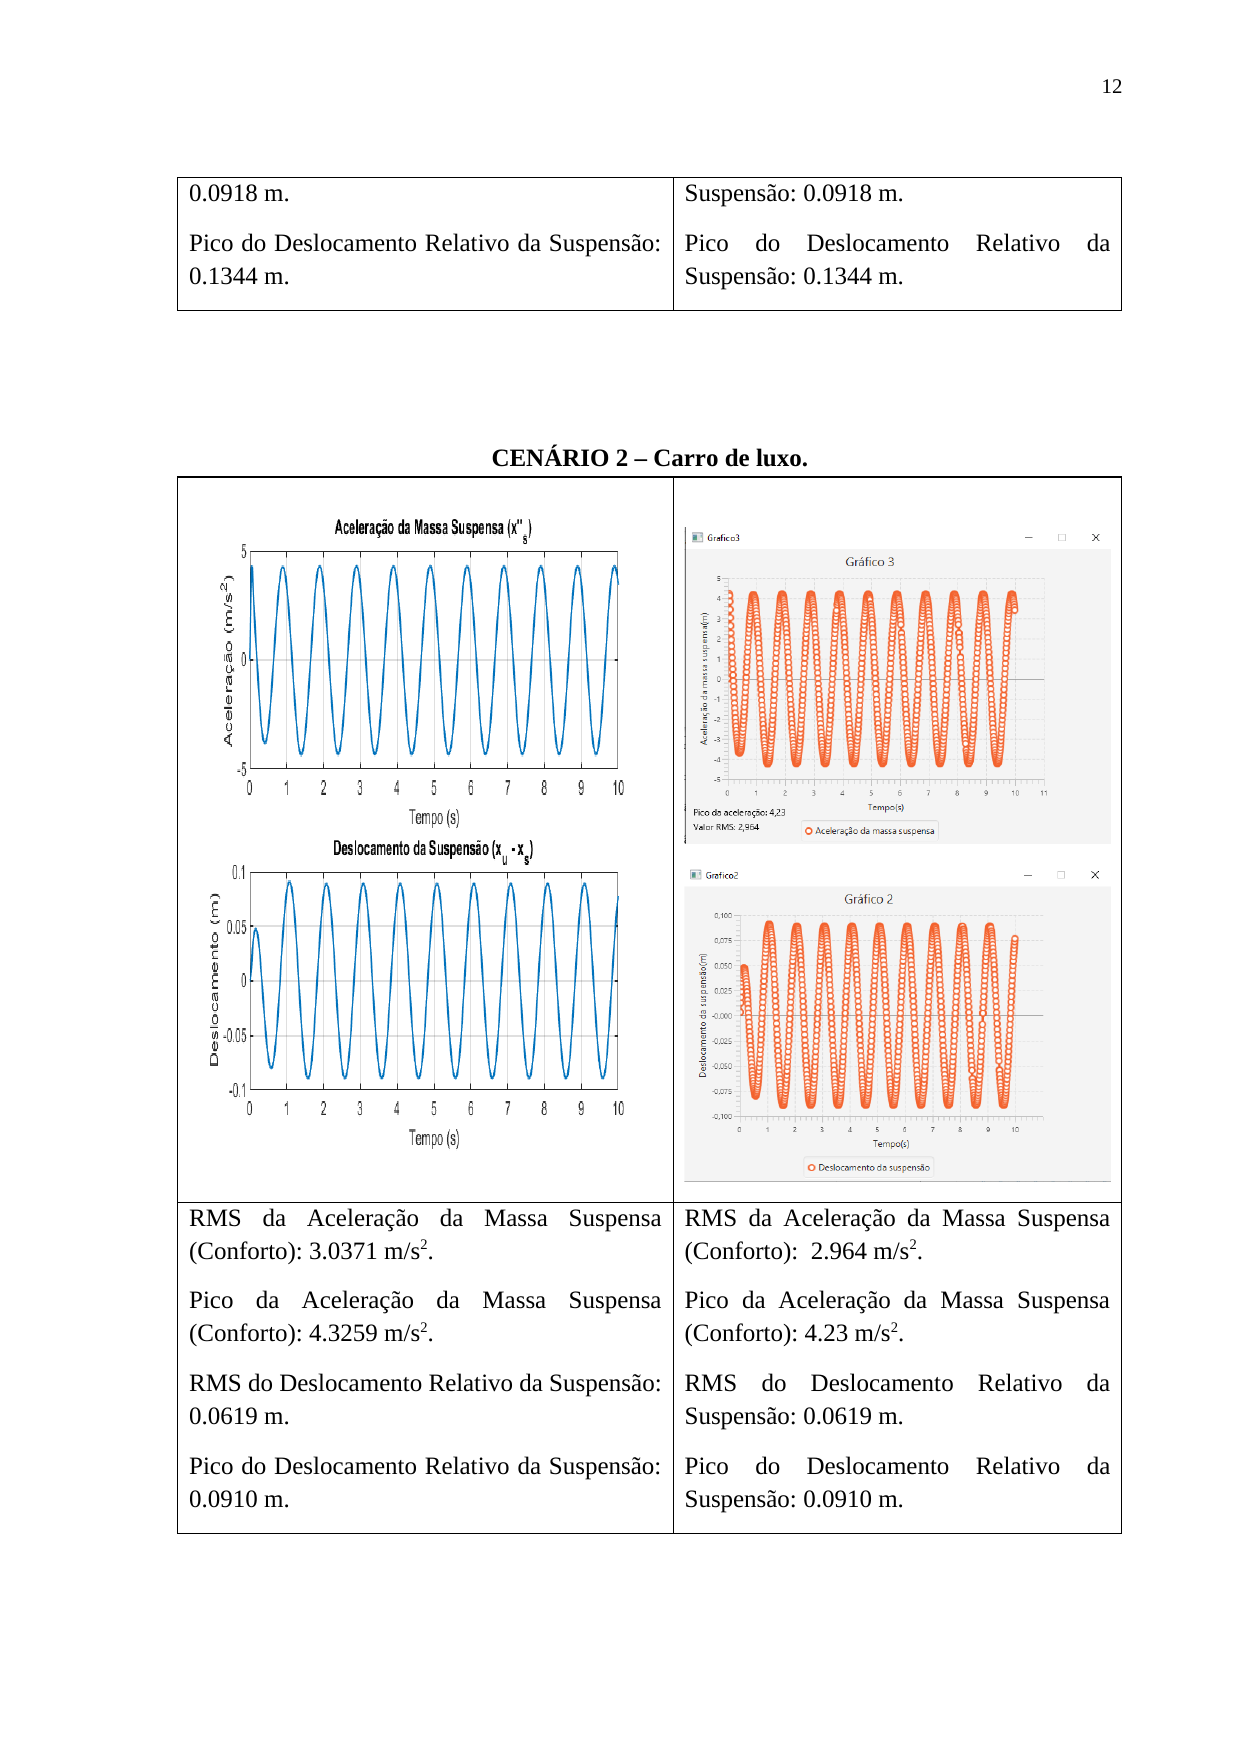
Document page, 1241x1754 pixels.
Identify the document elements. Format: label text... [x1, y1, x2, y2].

text CENÁRIO 2 – Carro de luxo. [177, 443, 1122, 472]
table_cell RMS da Aceleração da Massa Suspensa (Conforto): 2.964 m/s2. Pico da Aceleração da Massa Suspensa (Conforto): 4.23 m/s2. RMS do Deslocamento Relativo da Suspensão: 0.0619 m. Pico do Deslocamento Relativo da Suspensão: 0.0910 m. [674, 1203, 1121, 1533]
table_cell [178, 178, 673, 310]
table_header [178, 478, 673, 1202]
table_cell RMS da Aceleração da Massa Suspensa (Conforto): 3.0371 m/s2. Pico da Aceleração da Massa Suspensa (Conforto): 4.3259 m/s2. RMS do Deslocamento Relativo da Suspensão: 0.0619 m. Pico do Deslocamento Relativo da Suspensão: 0.0910 m. [178, 1203, 673, 1533]
picture [684, 527, 1111, 844]
picture [188, 491, 663, 1168]
table_header [674, 478, 1121, 1202]
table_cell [674, 178, 1121, 310]
picture [684, 864, 1111, 1182]
